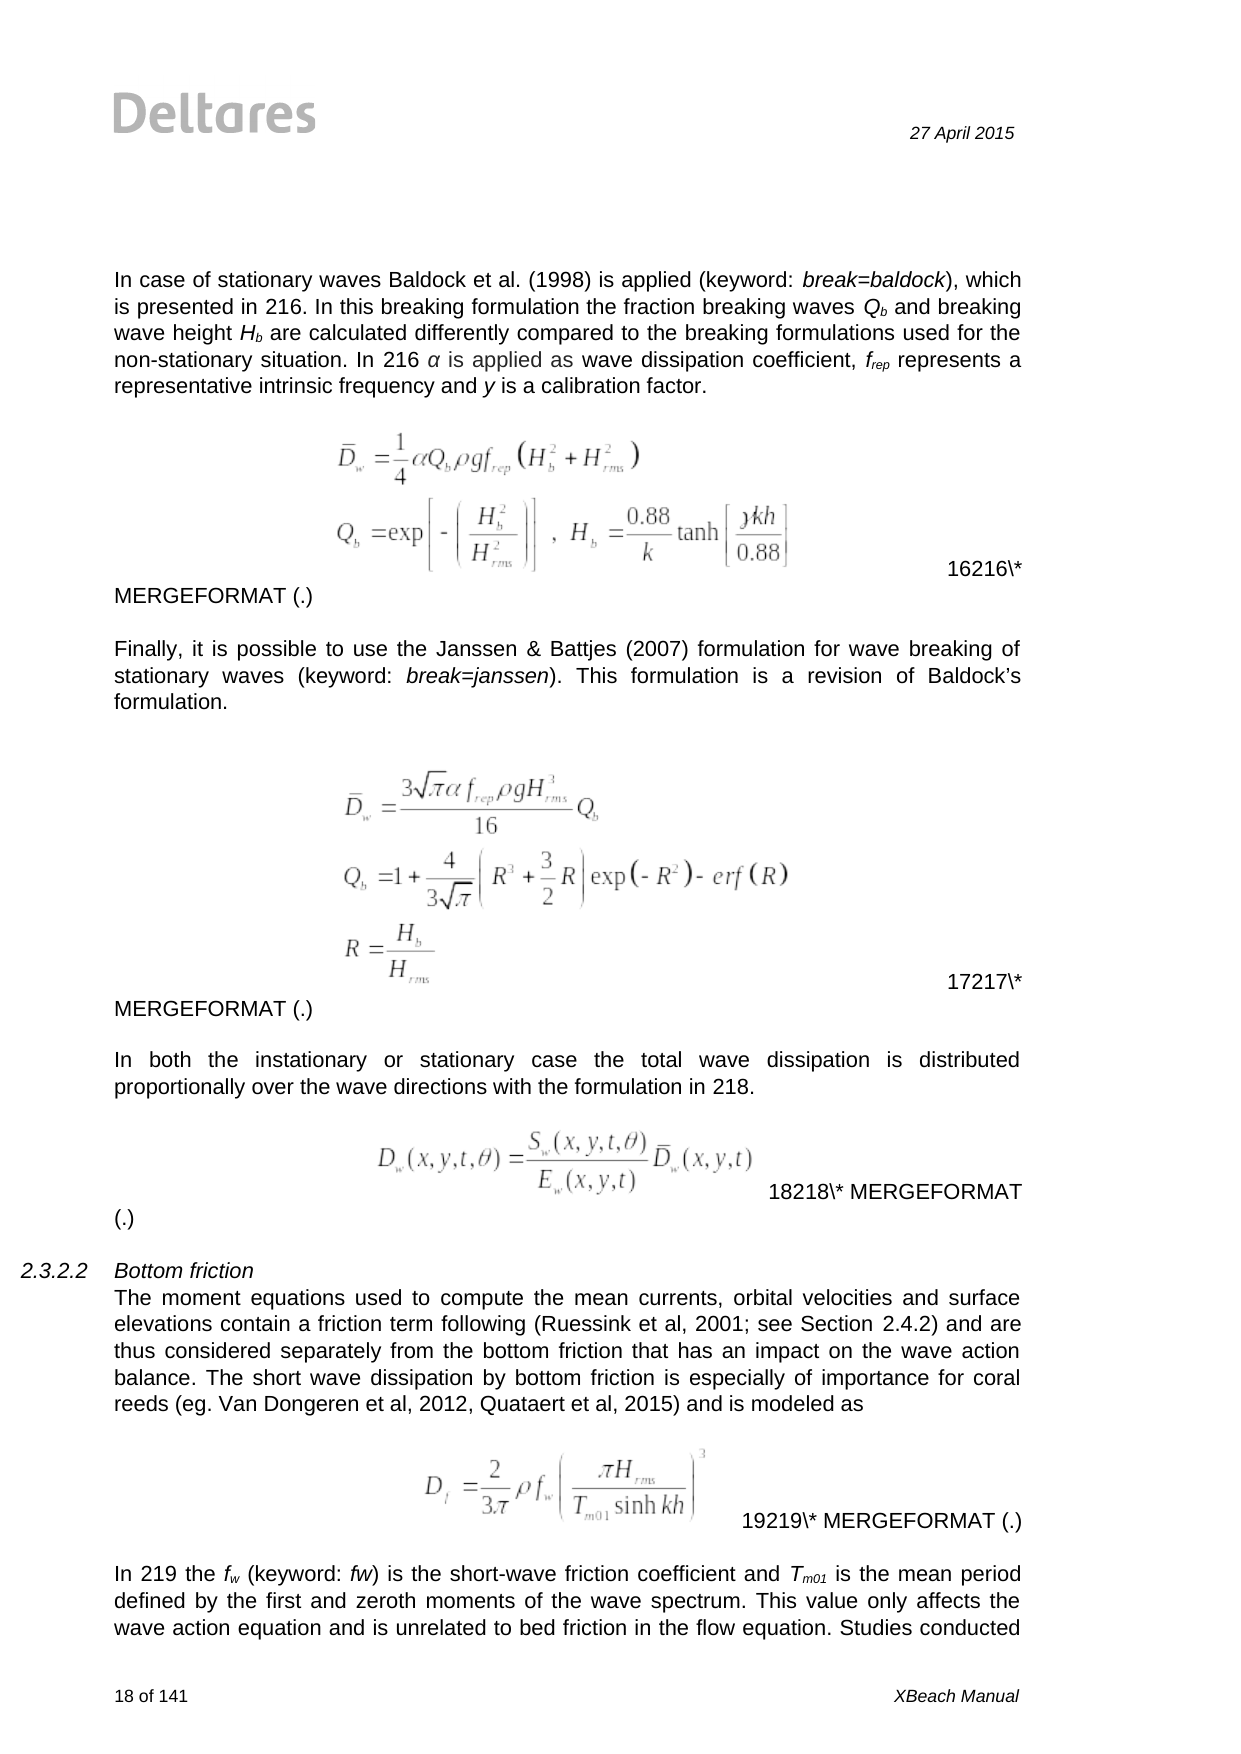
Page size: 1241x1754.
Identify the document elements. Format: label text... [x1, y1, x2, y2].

text The moment equations used to compute the mean currents, orbital velocities and surface elevations contain a friction term following (Ruessink et al, 2001; see Section 2.4.2) and are thus considered separately from the bottom friction that has an impact on the wave action balance. The short wave dissipation by bottom friction is especially of importance for coral reeds (eg. Van Dongeren et al, 2012, Quataert et al, 2015) and is modeled as [114, 1283, 1022, 1416]
subtitle Bottom friction [87, 1257, 1022, 1283]
text In case of stationary waves Baldock et al. (1998) is applied (keyword: break=baldock), which is presented in . In this breaking formulation the fraction breaking waves Qb and breaking wave height Hb are calculated differently compared to the breaking formulations used for the non-stationary situation. In α is applied as wave dissipation coefficient, frep represents a representative intrinsic frequency and y is a calibration factor. [114, 266, 1022, 399]
text Finally, it is possible to use the Janssen & Battjes (2007) formulation for wave breaking of stationary waves (keyword: break=janssen). This formulation is a revision of Baldock’s formulation. [114, 634, 1022, 714]
picture [113, 75, 315, 133]
text In both the instationary or stationary case the total wave dissipation is distributed proportionally over the wave directions with the formulation in . [114, 1046, 1022, 1099]
